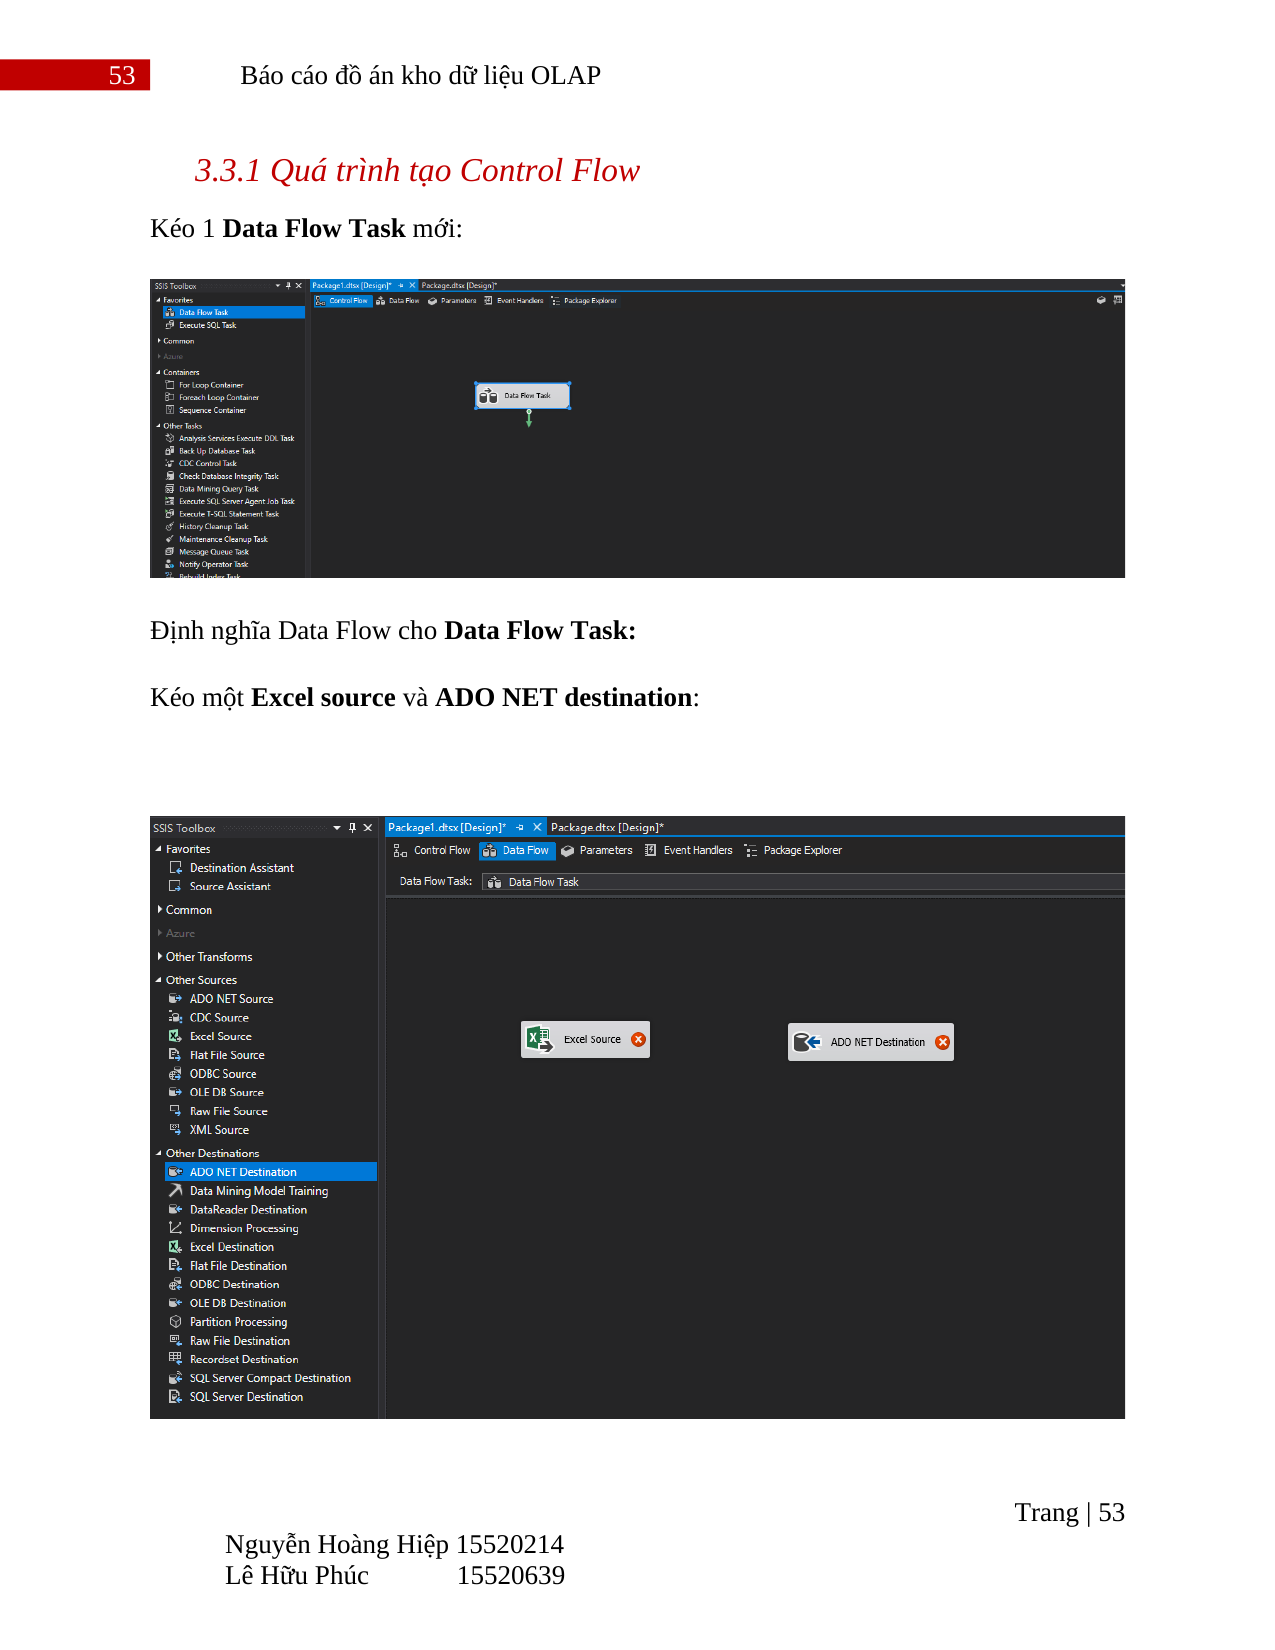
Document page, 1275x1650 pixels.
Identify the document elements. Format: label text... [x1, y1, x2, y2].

text Kéo một Excel source và ADO NET destination: [150, 681, 1125, 712]
text Kéo 1 Data Flow Task mới: [150, 212, 1125, 243]
picture [150, 279, 1125, 578]
text Quá trình tạo Control Flow [195, 150, 1125, 188]
text Định nghĩa Data Flow cho Data Flow Task: [150, 614, 1125, 645]
picture [150, 816, 1125, 1419]
